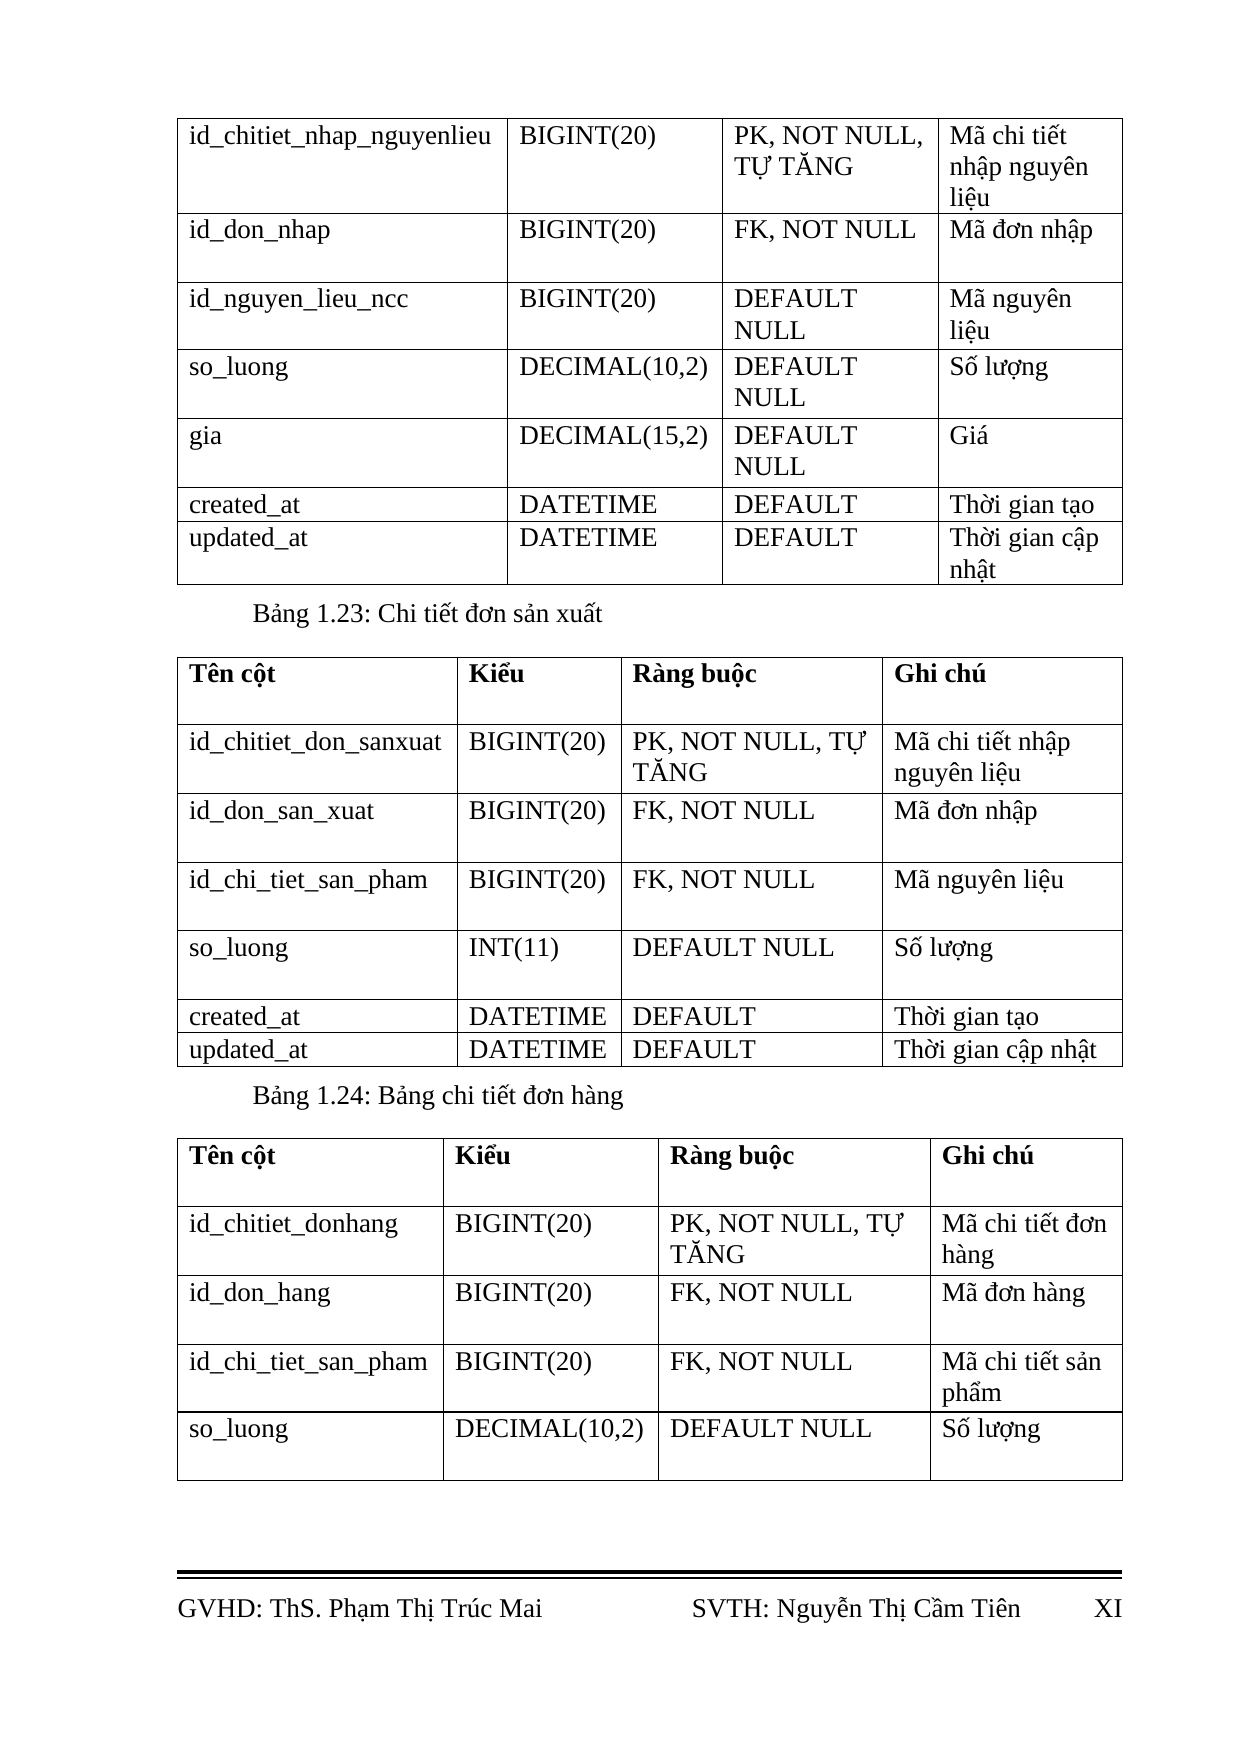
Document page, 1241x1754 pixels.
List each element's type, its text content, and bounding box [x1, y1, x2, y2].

table_header Tên cột [178, 658, 457, 724]
table_cell id_nguyen_lieu_ncc [178, 283, 507, 349]
table_cell BIGINT(20) [508, 283, 722, 349]
table_cell id_don_hang [178, 1276, 443, 1344]
table_header Ghi chú [883, 658, 1122, 724]
table_cell id_chi_tiet_san_pham [178, 1345, 443, 1411]
table_header Kiểu [458, 658, 621, 724]
table_cell Số lượng [931, 1413, 1122, 1480]
table_cell DEFAULT NULL [659, 1413, 930, 1480]
table_cell Mã chi tiết đơn hàng [931, 1207, 1122, 1275]
table_cell DATETIME [508, 488, 722, 521]
table_cell created_at [178, 488, 507, 521]
table_cell so_luong [178, 1413, 443, 1480]
table_cell FK, NOT NULL [723, 214, 938, 282]
table_cell BIGINT(20) [508, 214, 722, 282]
table_cell DATETIME [458, 1033, 621, 1066]
table_cell BIGINT(20) [508, 119, 722, 213]
table_cell so_luong [178, 931, 457, 999]
table_cell Mã đơn hàng [931, 1276, 1122, 1344]
table_cell Số lượng [939, 350, 1122, 418]
table_cell created_at [178, 1000, 457, 1032]
table_header Tên cột [178, 1139, 443, 1206]
table_cell Mã nguyên liệu [883, 863, 1122, 930]
table_cell BIGINT(20) [458, 725, 621, 793]
table_cell DEFAULT [622, 1033, 882, 1066]
table_cell Mã chi tiết nhập nguyên liệu [883, 725, 1122, 793]
table_cell updated_at [178, 522, 507, 584]
table_cell DEFAULT NULL [723, 283, 938, 349]
table_cell PK, NOT NULL, TỰ TĂNG [659, 1207, 930, 1275]
table_header Ràng buộc [622, 658, 882, 724]
table_cell FK, NOT NULL [659, 1345, 930, 1411]
table_cell Mã chi tiết nhập nguyên liệu [939, 119, 1122, 213]
table_cell FK, NOT NULL [622, 863, 882, 930]
table_cell Giá [939, 419, 1122, 487]
table_cell so_luong [178, 350, 507, 418]
table_cell Thời gian tạo [883, 1000, 1122, 1032]
table_cell FK, NOT NULL [622, 794, 882, 862]
table_cell Thời gian cập nhật [939, 522, 1122, 584]
table_cell DEFAULT NULL [622, 931, 882, 999]
table_cell DATETIME [508, 522, 722, 584]
table_header Ràng buộc [659, 1139, 930, 1206]
table_cell DATETIME [458, 1000, 621, 1032]
table_cell BIGINT(20) [444, 1276, 658, 1344]
table_cell FK, NOT NULL [659, 1276, 930, 1344]
table_header Kiểu [444, 1139, 658, 1206]
table_cell id_chitiet_don_sanxuat [178, 725, 457, 793]
table_cell BIGINT(20) [458, 794, 621, 862]
table_cell Mã nguyên liệu [939, 283, 1122, 349]
table_cell Thời gian cập nhật [883, 1033, 1122, 1066]
table_cell Mã chi tiết sản phẩm [931, 1345, 1122, 1411]
table_cell Mã đơn nhập [939, 214, 1122, 282]
table_cell INT(11) [458, 931, 621, 999]
table_cell Thời gian tạo [939, 488, 1122, 521]
table_cell DEFAULT NULL [723, 419, 938, 487]
table_cell id_don_san_xuat [178, 794, 457, 862]
table_cell DEFAULT NULL [723, 350, 938, 418]
table_cell BIGINT(20) [458, 863, 621, 930]
table_cell id_chitiet_nhap_nguyenlieu [178, 119, 507, 213]
table_cell DEFAULT [723, 488, 938, 521]
table_cell DEFAULT [622, 1000, 882, 1032]
table_cell DECIMAL(10,2) [444, 1413, 658, 1480]
table_cell DECIMAL(10,2) [508, 350, 722, 418]
table_header Ghi chú [931, 1139, 1122, 1206]
table_cell updated_at [178, 1033, 457, 1066]
table_cell DEFAULT [723, 522, 938, 584]
table_cell PK, NOT NULL, TỰ TĂNG [723, 119, 938, 213]
table_cell DECIMAL(15,2) [508, 419, 722, 487]
table_cell BIGINT(20) [444, 1207, 658, 1275]
table_cell Số lượng [883, 931, 1122, 999]
table_cell id_don_nhap [178, 214, 507, 282]
table_cell id_chi_tiet_san_pham [178, 863, 457, 930]
table_cell BIGINT(20) [444, 1345, 658, 1411]
table_cell Mã đơn nhập [883, 794, 1122, 862]
table_cell PK, NOT NULL, TỰ TĂNG [622, 725, 882, 793]
table_cell gia [178, 419, 507, 487]
table_cell id_chitiet_donhang [178, 1207, 443, 1275]
